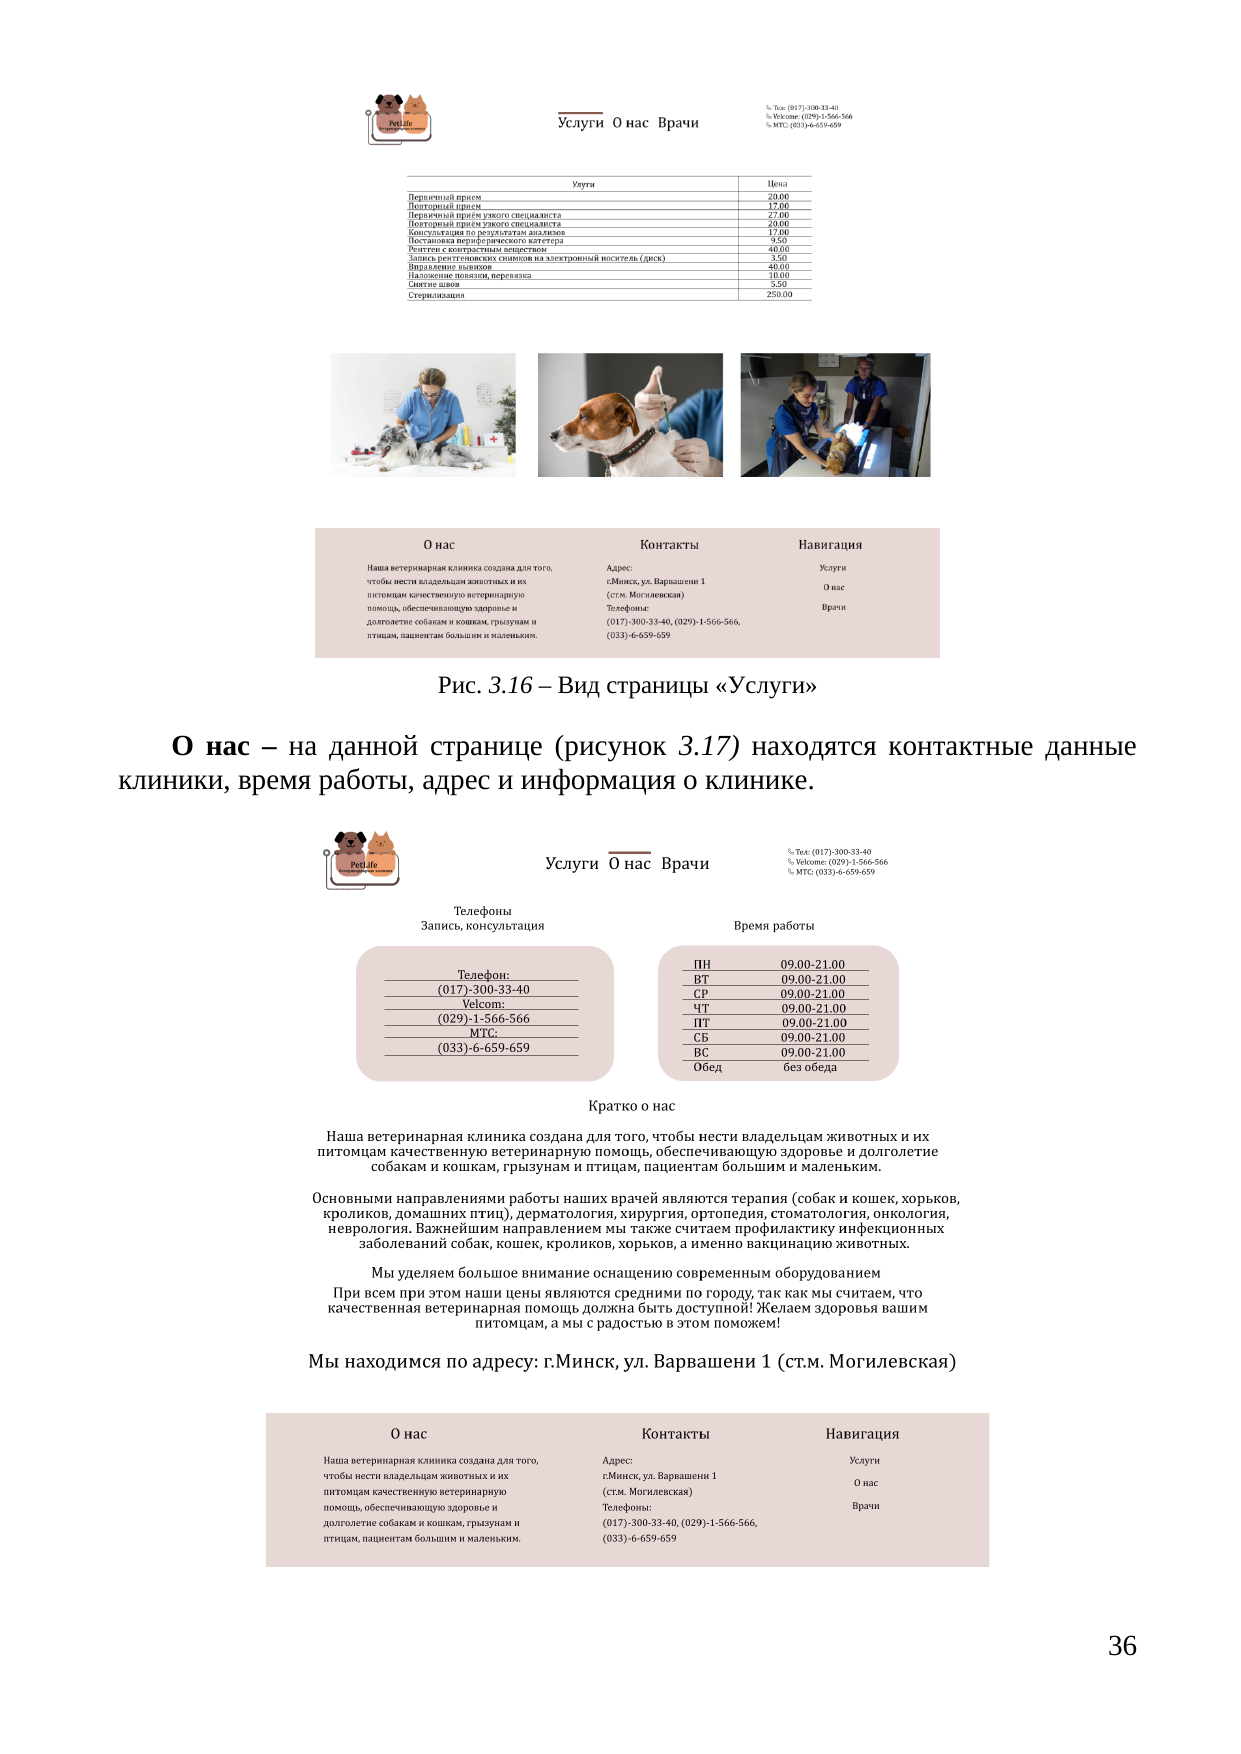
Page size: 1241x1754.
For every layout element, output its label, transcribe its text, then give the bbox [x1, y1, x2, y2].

text О нас – на данной странице (рисунок 3.17) находятся контактные данные клиники, время работы, адрес и информация о клинике. [118, 728, 1137, 796]
picture [265, 824, 990, 1567]
picture [315, 88, 940, 658]
text Рис. 3.16 – Вид страницы «Услуги» [118, 671, 1137, 699]
